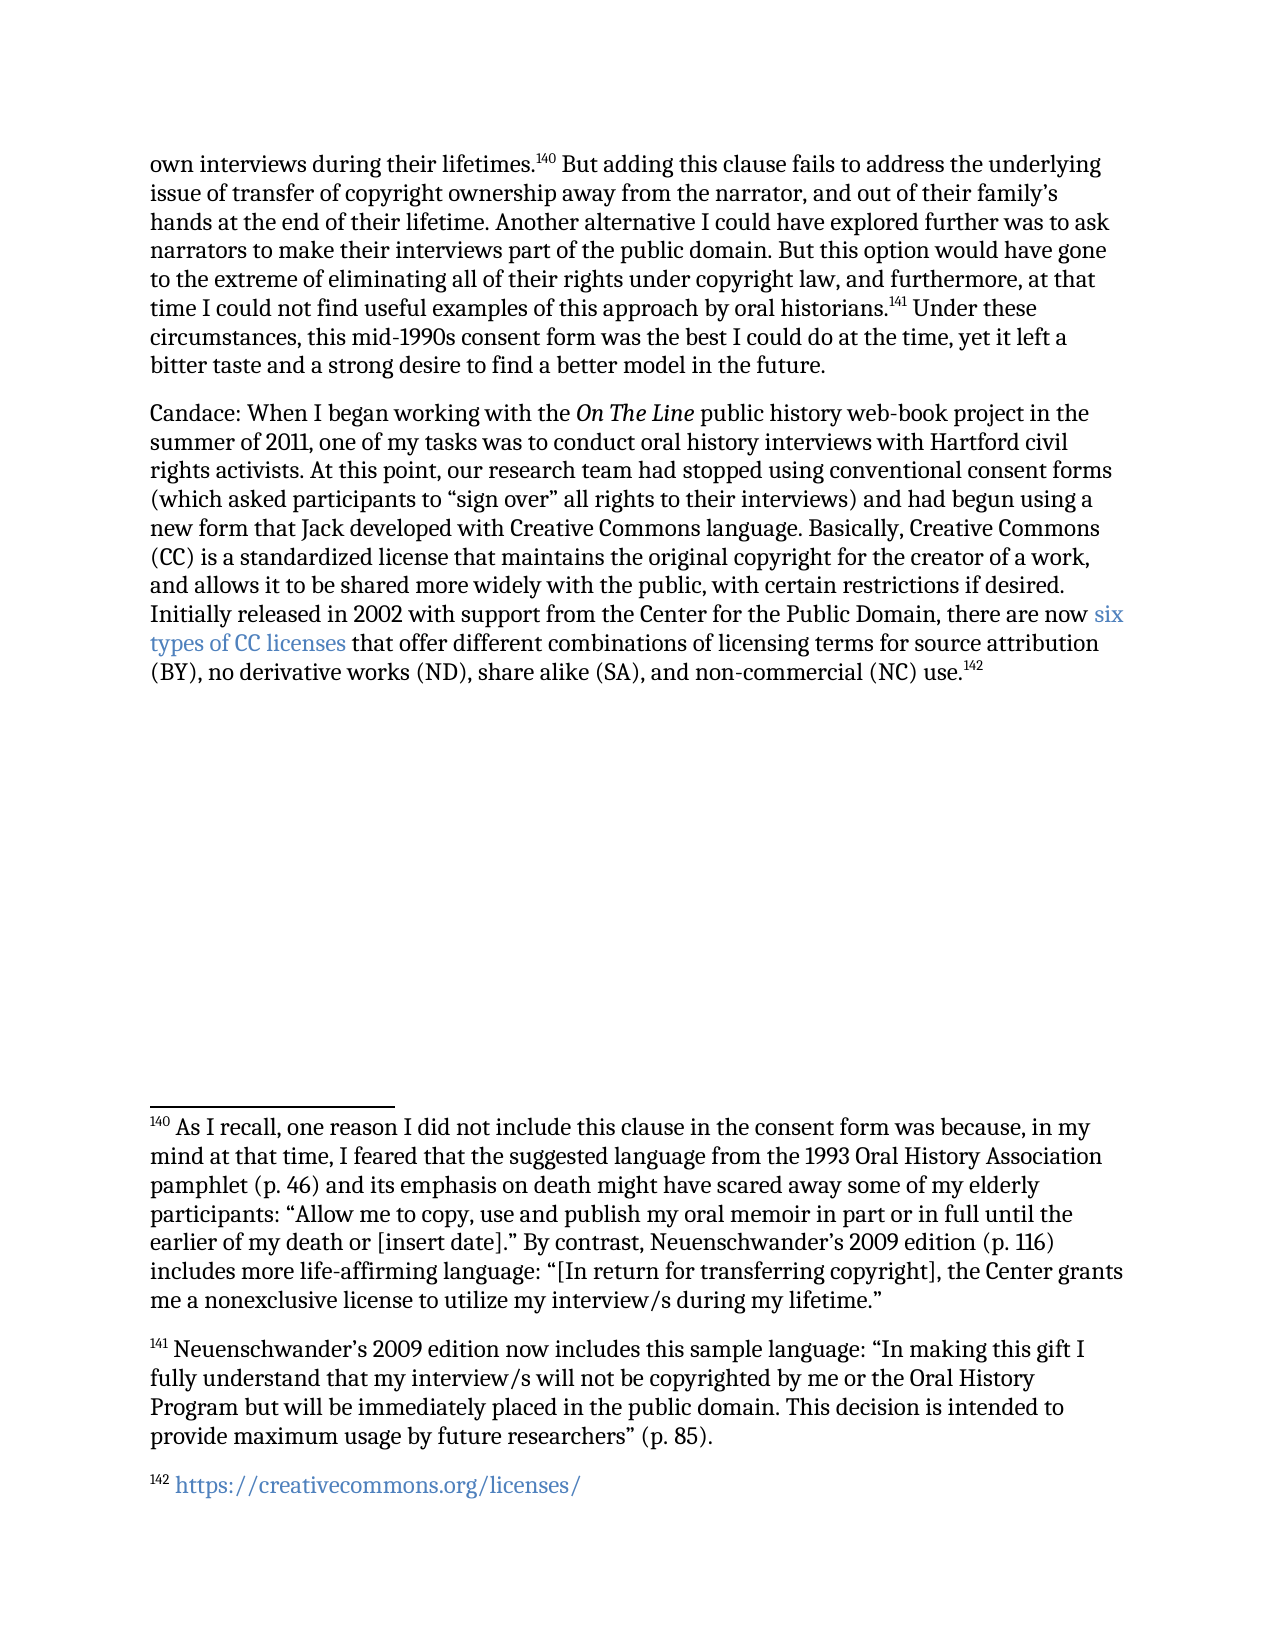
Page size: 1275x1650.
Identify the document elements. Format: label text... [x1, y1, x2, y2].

text Candace: When I began working with the On The Line public history web-book project in the summer of 2011, one of my tasks was to conduct oral history interviews with Hartford civil rights activists. At this point, our research team had stopped using conventional consent forms (which asked participants to “sign over” all rights to their interviews) and had begun using a new form that Jack developed with Creative Commons language. Basically, Creative Commons (CC) is a standardized license that maintains the original copyright for the creator of a work, and allows it to be shared more widely with the public, with certain restrictions if desired. Initially released in 2002 with support from the Center for the Public Domain, there are now six types of CC licenses that offer different combinations of licensing terms for source attribution (BY), no derivative works (ND), share alike (SA), and non-commercial (NC) use. [150, 399, 1125, 686]
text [150, 150, 1125, 380]
